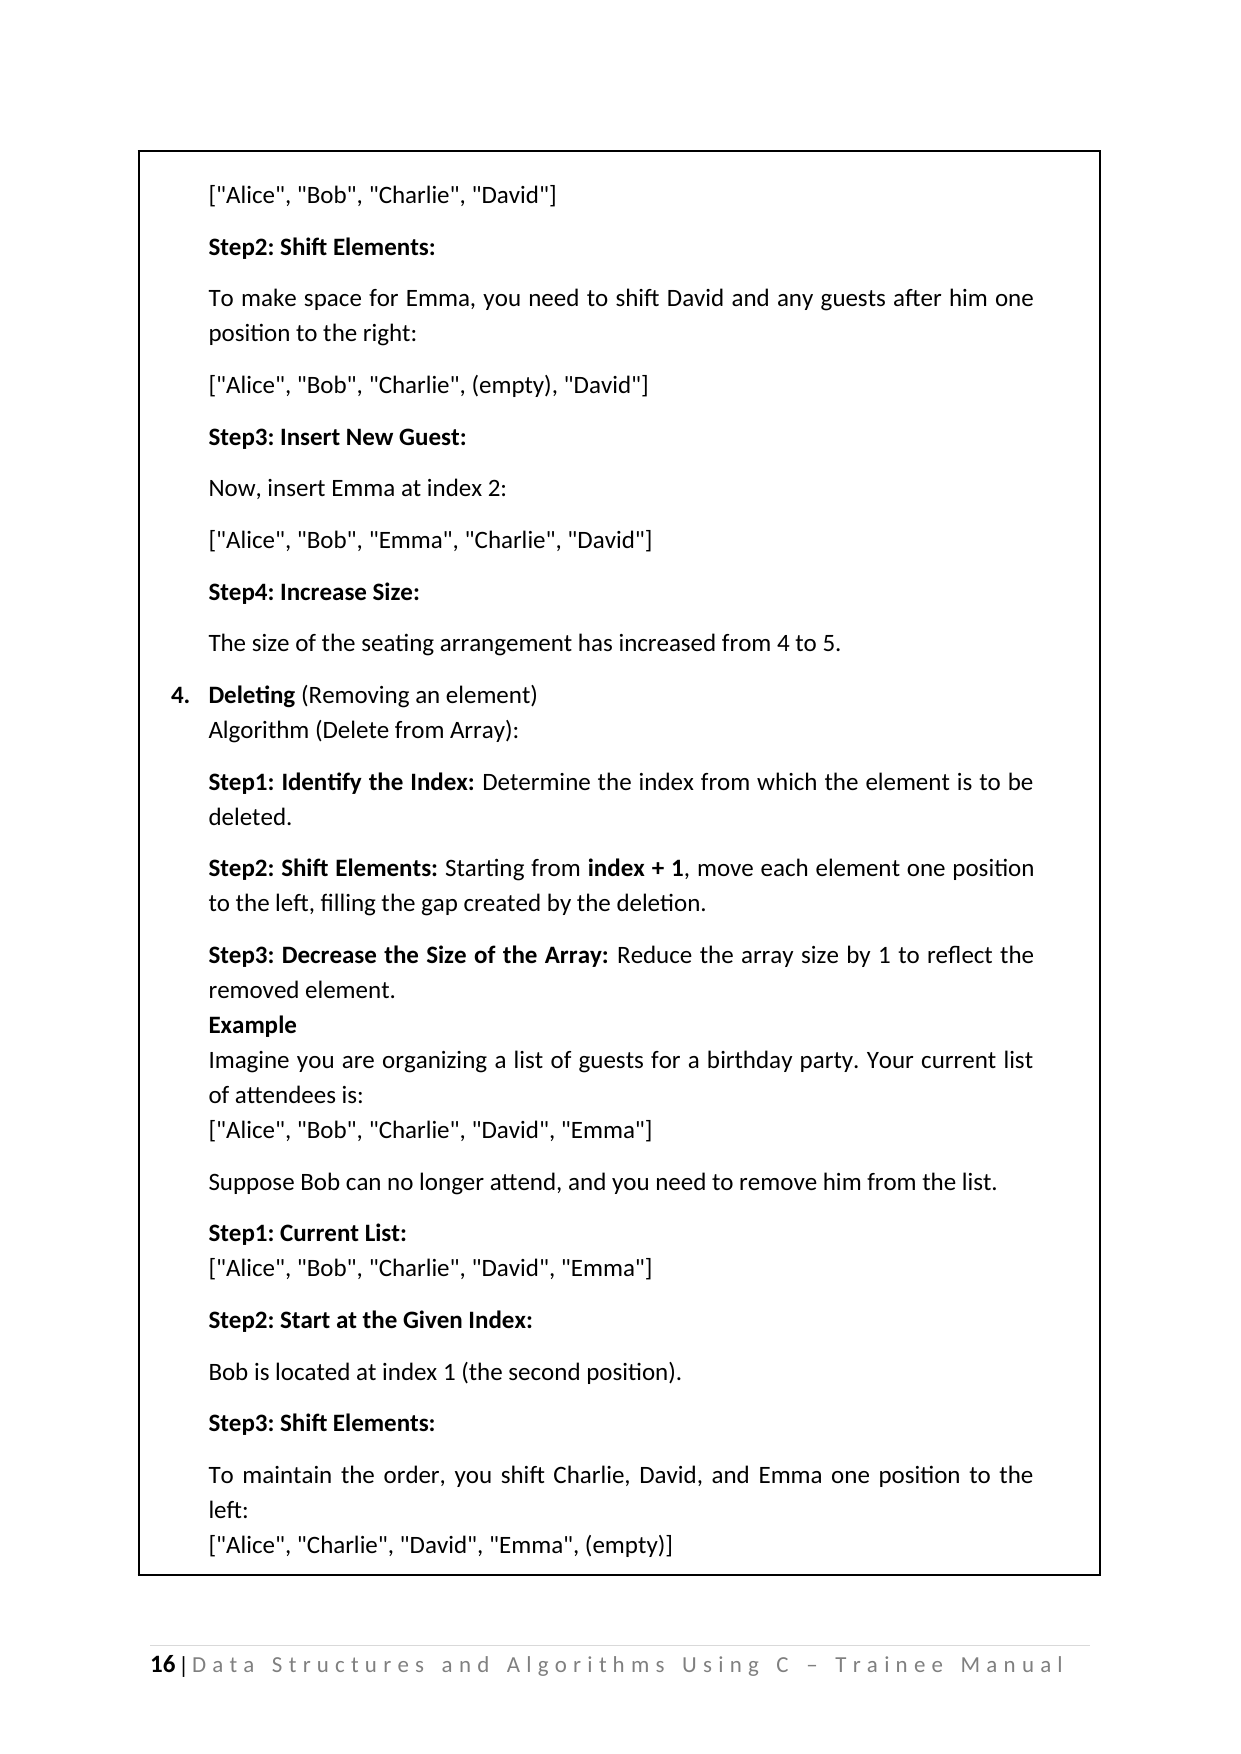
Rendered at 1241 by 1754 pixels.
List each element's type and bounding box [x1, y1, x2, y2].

table_header [140, 152, 1099, 1574]
